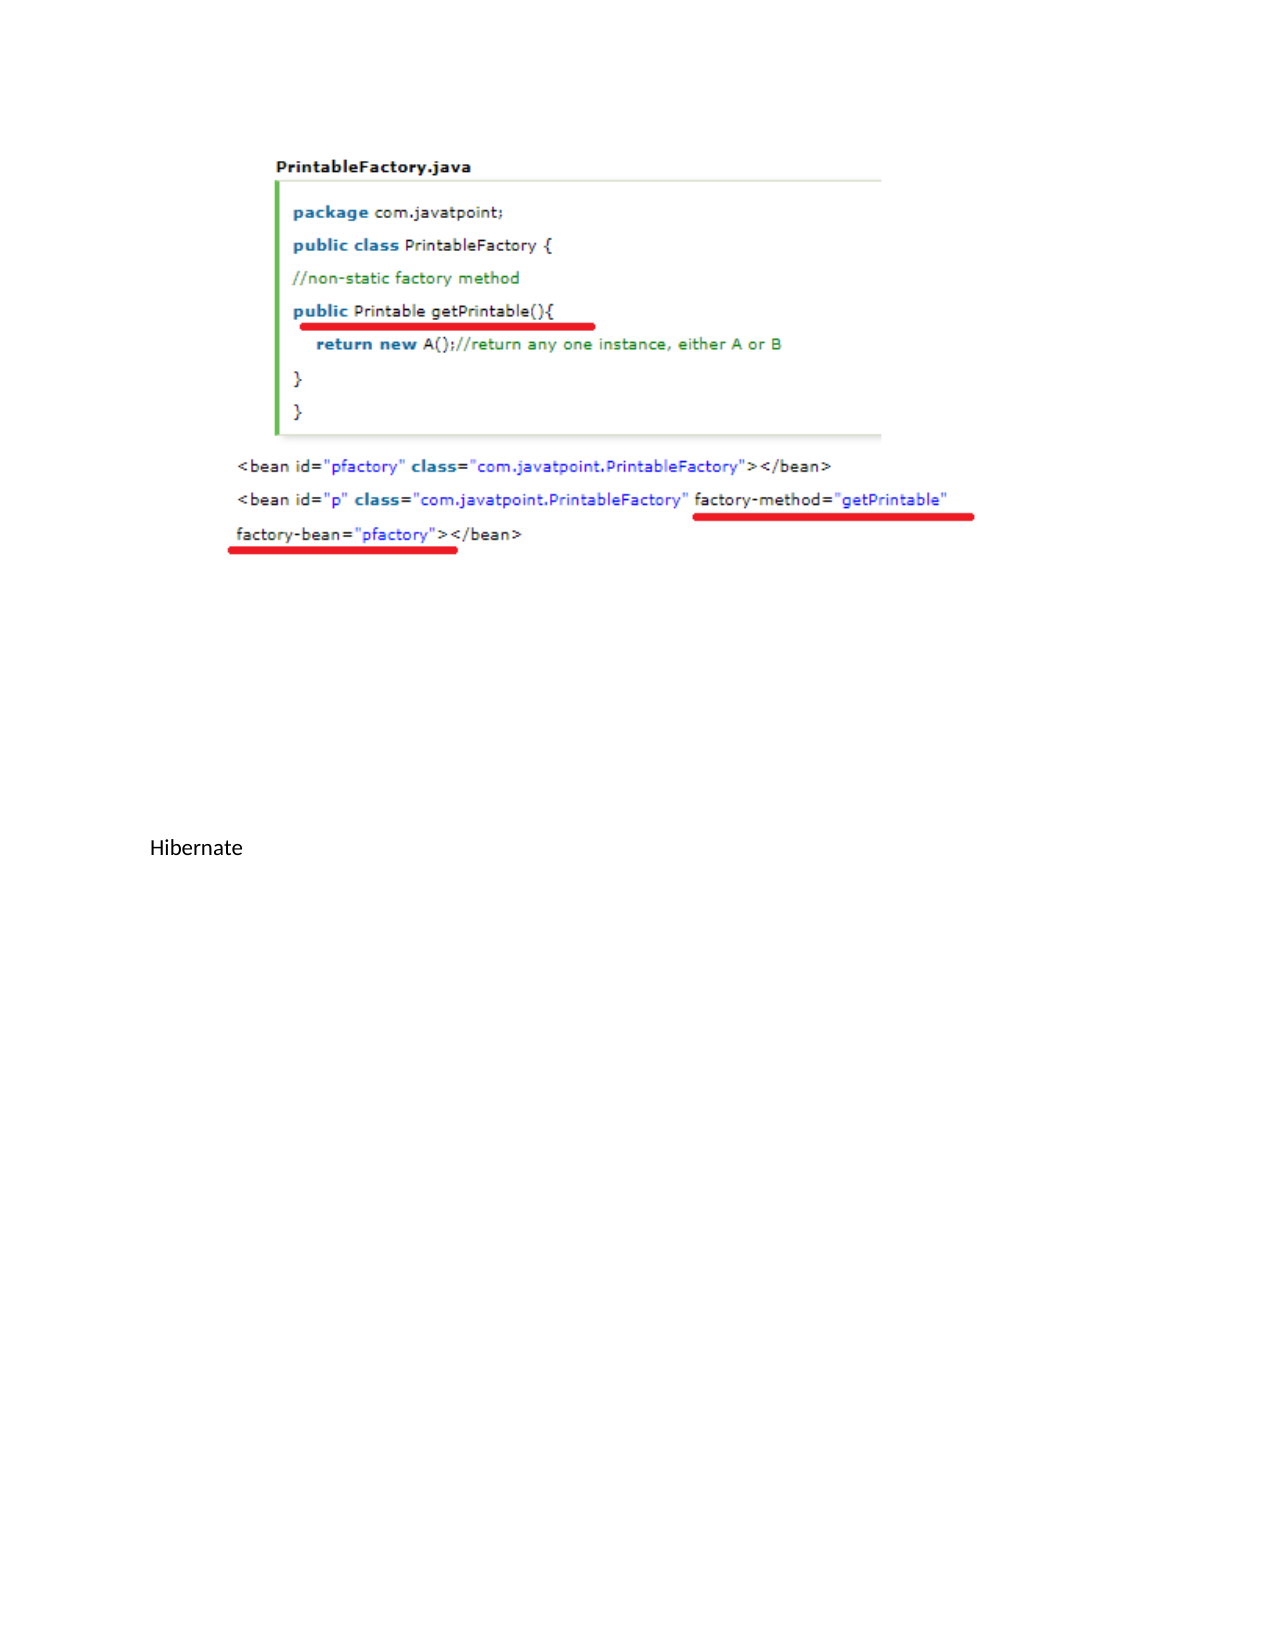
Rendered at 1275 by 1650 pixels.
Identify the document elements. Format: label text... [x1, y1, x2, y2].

picture [225, 450, 1020, 564]
text Hibernate [150, 833, 1125, 861]
picture [225, 150, 882, 447]
